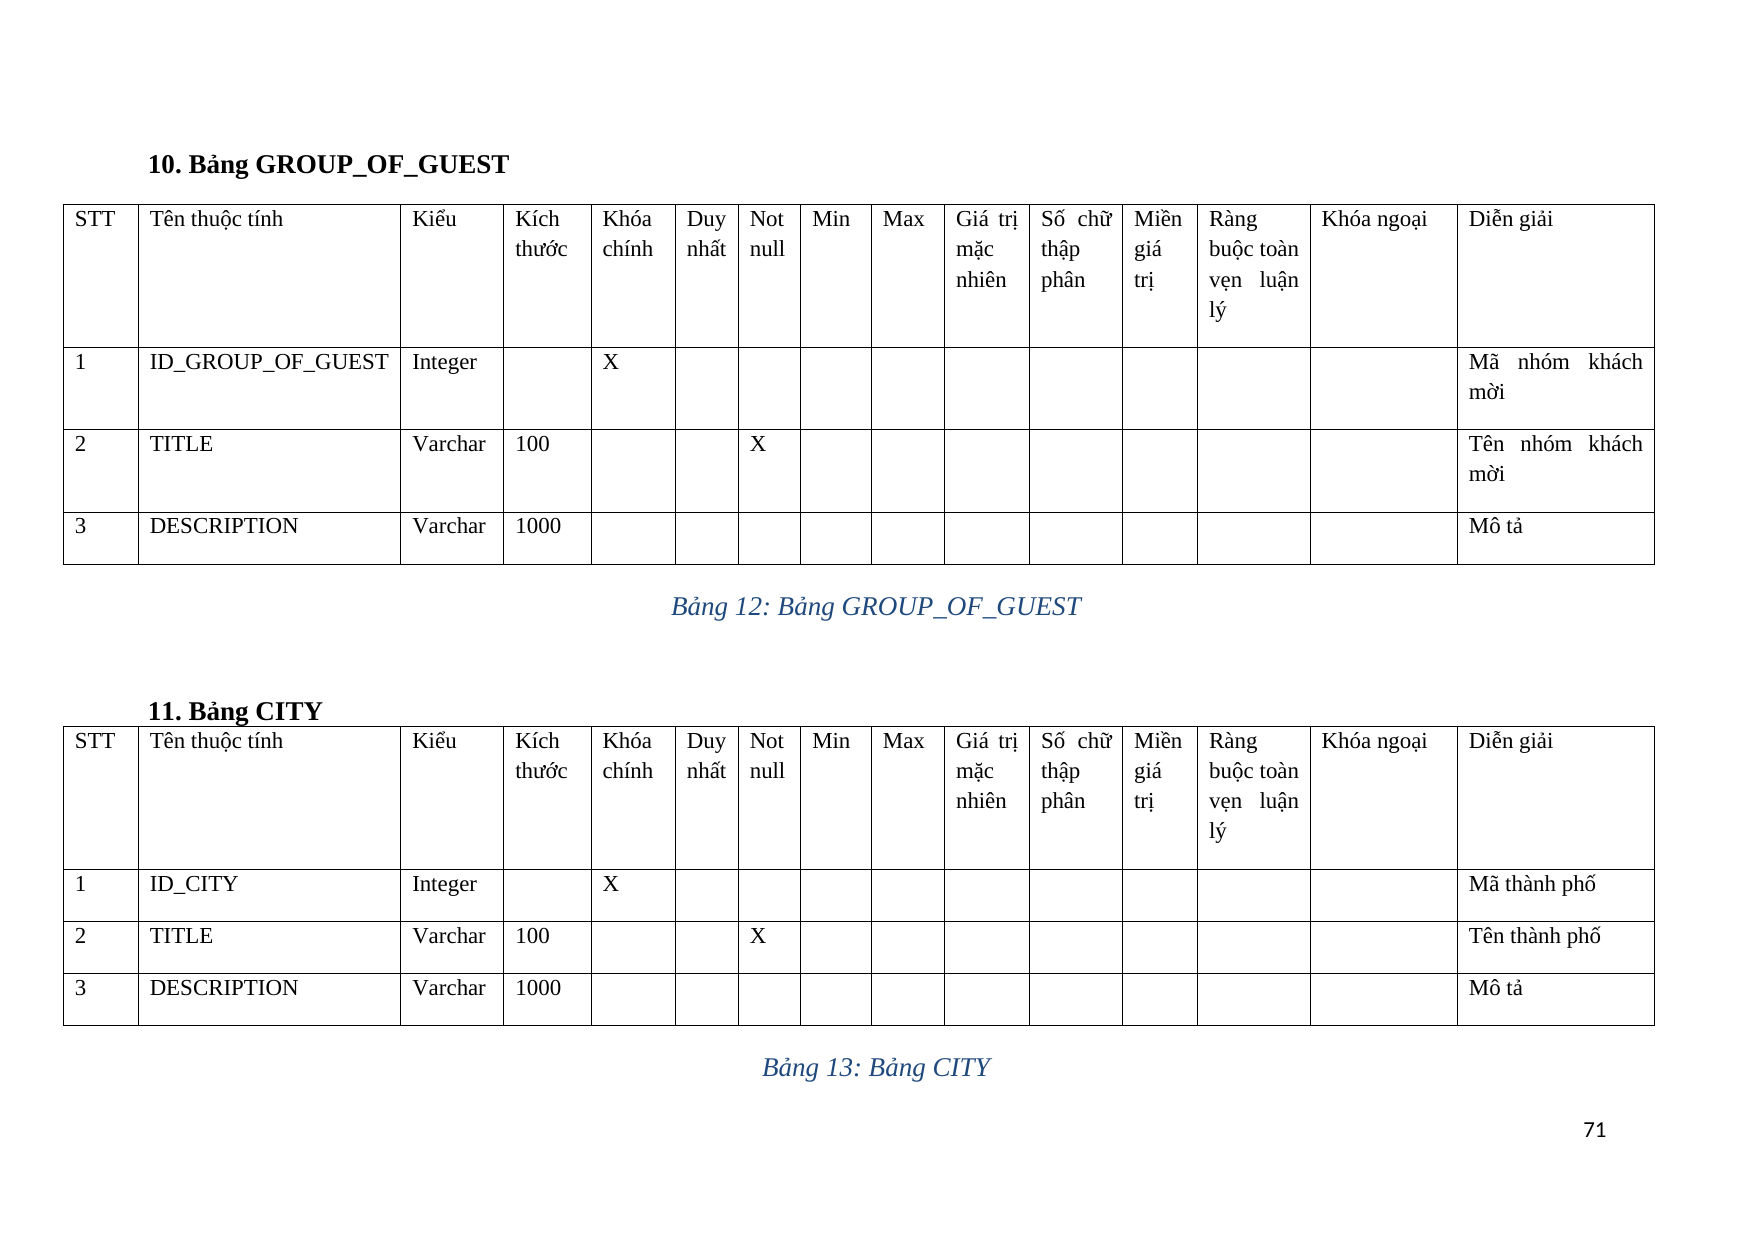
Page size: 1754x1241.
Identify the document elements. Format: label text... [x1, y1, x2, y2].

table_cell X [739, 430, 800, 512]
table_cell X [592, 870, 675, 921]
table_header Giá trị mặc nhiên [945, 205, 1029, 347]
table_cell [1198, 922, 1310, 973]
table_cell Integer [401, 348, 503, 429]
table_cell [801, 922, 871, 973]
table_cell [1123, 513, 1197, 564]
table_cell [676, 430, 738, 512]
table_cell 3 [64, 974, 138, 1025]
table_cell [1311, 974, 1457, 1025]
table_cell [872, 922, 944, 973]
table_cell 2 [64, 430, 138, 512]
table_header Kiểu [401, 205, 503, 347]
table_cell [1198, 870, 1310, 921]
table_cell [1123, 922, 1197, 973]
table_cell [872, 870, 944, 921]
table_cell Mô tả [1458, 974, 1654, 1025]
table_cell Varchar [401, 513, 503, 564]
table_cell 1 [64, 348, 138, 429]
table_cell 100 [504, 430, 591, 512]
table_cell [945, 513, 1029, 564]
table_cell [676, 513, 738, 564]
table_cell TITLE [139, 430, 400, 512]
text 11. Bảng CITY [148, 695, 1606, 726]
table_cell [676, 922, 738, 973]
table_cell [945, 870, 1029, 921]
table_header STT [64, 205, 138, 347]
table_cell Varchar [401, 974, 503, 1025]
table_cell TITLE [139, 922, 400, 973]
table_cell [676, 348, 738, 429]
table_header Kích thước [504, 727, 591, 868]
table_cell Varchar [401, 430, 503, 512]
table_cell [872, 348, 944, 429]
table_cell [1311, 922, 1457, 973]
table_cell [801, 430, 871, 512]
table_cell [1030, 348, 1122, 429]
table_header Min [801, 205, 871, 347]
table_header Số chữ thập phân [1030, 727, 1122, 868]
table_cell 1000 [504, 513, 591, 564]
table_cell [801, 870, 871, 921]
table_cell Tên nhóm khách mời [1458, 430, 1654, 512]
table_cell [801, 974, 871, 1025]
table_cell [676, 870, 738, 921]
table_cell [592, 430, 675, 512]
table_cell [1030, 974, 1122, 1025]
table_cell [801, 513, 871, 564]
table_header Số chữ thập phân [1030, 205, 1122, 347]
table_header Max [872, 205, 944, 347]
text Bảng 13: Bảng CITY [148, 1051, 1606, 1082]
table_cell [1030, 922, 1122, 973]
table_cell [1198, 348, 1310, 429]
table_cell [1030, 430, 1122, 512]
table_cell Integer [401, 870, 503, 921]
table_cell ID_GROUP_OF_GUEST [139, 348, 400, 429]
table_cell [504, 870, 591, 921]
table_cell 1000 [504, 974, 591, 1025]
table_cell [739, 870, 800, 921]
table_cell X [739, 922, 800, 973]
table_cell [1030, 513, 1122, 564]
table_cell [739, 513, 800, 564]
table_header Ràng buộc toàn vẹn luận lý [1198, 727, 1310, 868]
table_cell [504, 348, 591, 429]
table_cell [739, 974, 800, 1025]
table_cell [739, 348, 800, 429]
table_header Khóa ngoại [1311, 205, 1457, 347]
table_header Tên thuộc tính [139, 727, 400, 868]
table_header Khóa ngoại [1311, 727, 1457, 868]
table_cell Varchar [401, 922, 503, 973]
table_cell [592, 922, 675, 973]
table_header Kích thước [504, 205, 591, 347]
table_cell [1311, 430, 1457, 512]
table_header Tên thuộc tính [139, 205, 400, 347]
table_cell [1123, 430, 1197, 512]
text Bảng 12: Bảng GROUP_OF_GUEST [148, 590, 1606, 621]
table_cell [945, 974, 1029, 1025]
table_cell Tên thành phố [1458, 922, 1654, 973]
table_cell Mã thành phố [1458, 870, 1654, 921]
table_cell [872, 513, 944, 564]
table_header Diễn giải [1458, 727, 1654, 868]
table_cell [1311, 348, 1457, 429]
table_cell 1 [64, 870, 138, 921]
table_header Miền giá trị [1123, 727, 1197, 868]
table_cell 2 [64, 922, 138, 973]
table_cell [1311, 513, 1457, 564]
table_header Khóa chính [592, 727, 675, 868]
table_cell [592, 513, 675, 564]
table_header STT [64, 727, 138, 868]
table_header Kiểu [401, 727, 503, 868]
table_header Min [801, 727, 871, 868]
table_cell [1123, 348, 1197, 429]
table_cell [801, 348, 871, 429]
table_header Ràng buộc toàn vẹn luận lý [1198, 205, 1310, 347]
table_cell X [592, 348, 675, 429]
table_cell ID_CITY [139, 870, 400, 921]
table_header Miền giá trị [1123, 205, 1197, 347]
table_header Duy nhất [676, 205, 738, 347]
table_header Giá trị mặc nhiên [945, 727, 1029, 868]
table_header Khóa chính [592, 205, 675, 347]
table_cell [1198, 513, 1310, 564]
table_cell [872, 974, 944, 1025]
table_header Diễn giải [1458, 205, 1654, 347]
table_cell DESCRIPTION [139, 513, 400, 564]
table_cell [945, 922, 1029, 973]
table_header Not null [739, 727, 800, 868]
table_cell [872, 430, 944, 512]
table_cell [1030, 870, 1122, 921]
table_cell Mô tả [1458, 513, 1654, 564]
table_cell DESCRIPTION [139, 974, 400, 1025]
table_cell [1198, 430, 1310, 512]
text 10. Bảng GROUP_OF_GUEST [148, 148, 1606, 179]
table_cell [592, 974, 675, 1025]
table_header Duy nhất [676, 727, 738, 868]
table_header Max [872, 727, 944, 868]
table_cell [1123, 974, 1197, 1025]
table_cell 100 [504, 922, 591, 973]
table_header Not null [739, 205, 800, 347]
table_cell [945, 430, 1029, 512]
table_cell [945, 348, 1029, 429]
table_cell [1123, 870, 1197, 921]
table_cell [1198, 974, 1310, 1025]
table_cell Mã nhóm khách mời [1458, 348, 1654, 429]
table_cell [1311, 870, 1457, 921]
table_cell 3 [64, 513, 138, 564]
table_cell [676, 974, 738, 1025]
